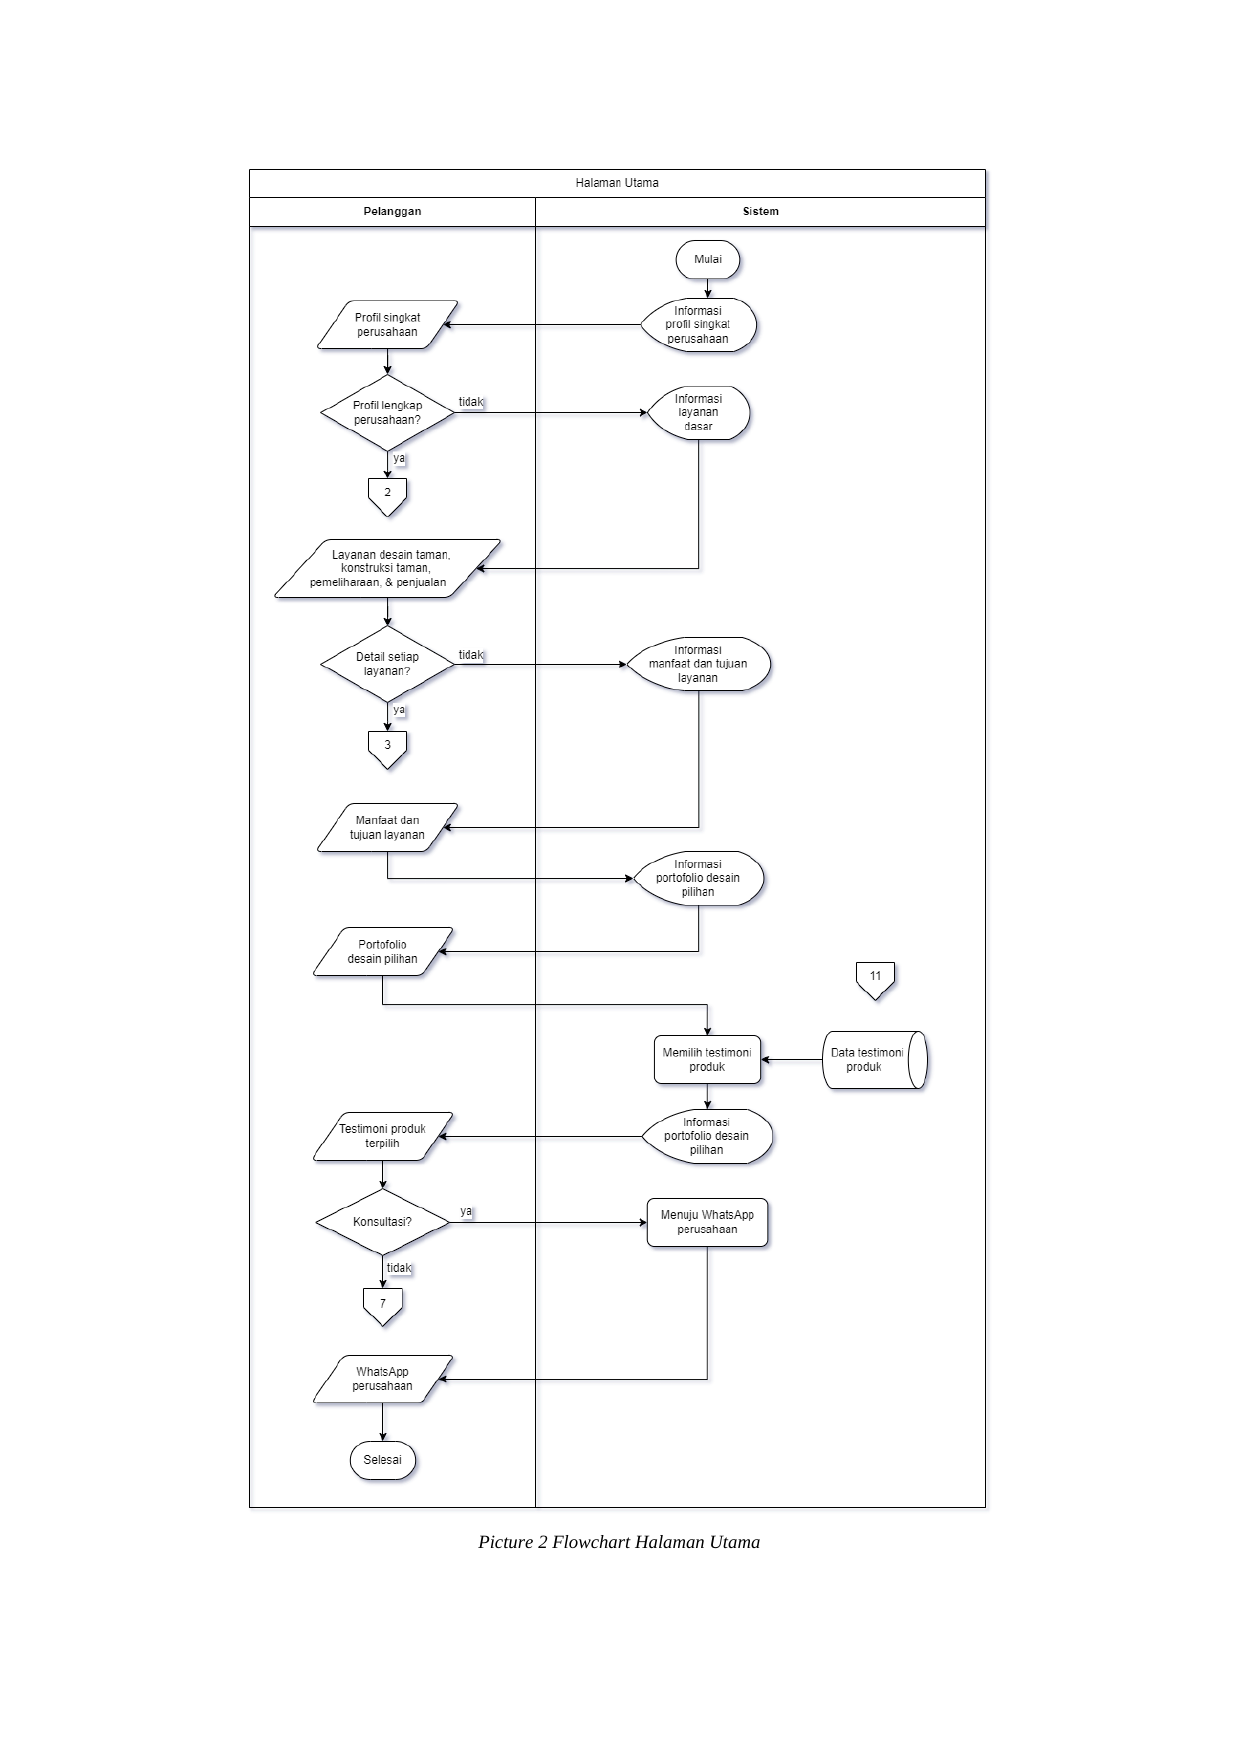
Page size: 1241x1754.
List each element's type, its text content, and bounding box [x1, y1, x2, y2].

text Picture 2 Flowchart Halaman Utama [150, 1531, 1090, 1553]
picture [230, 150, 1011, 1532]
